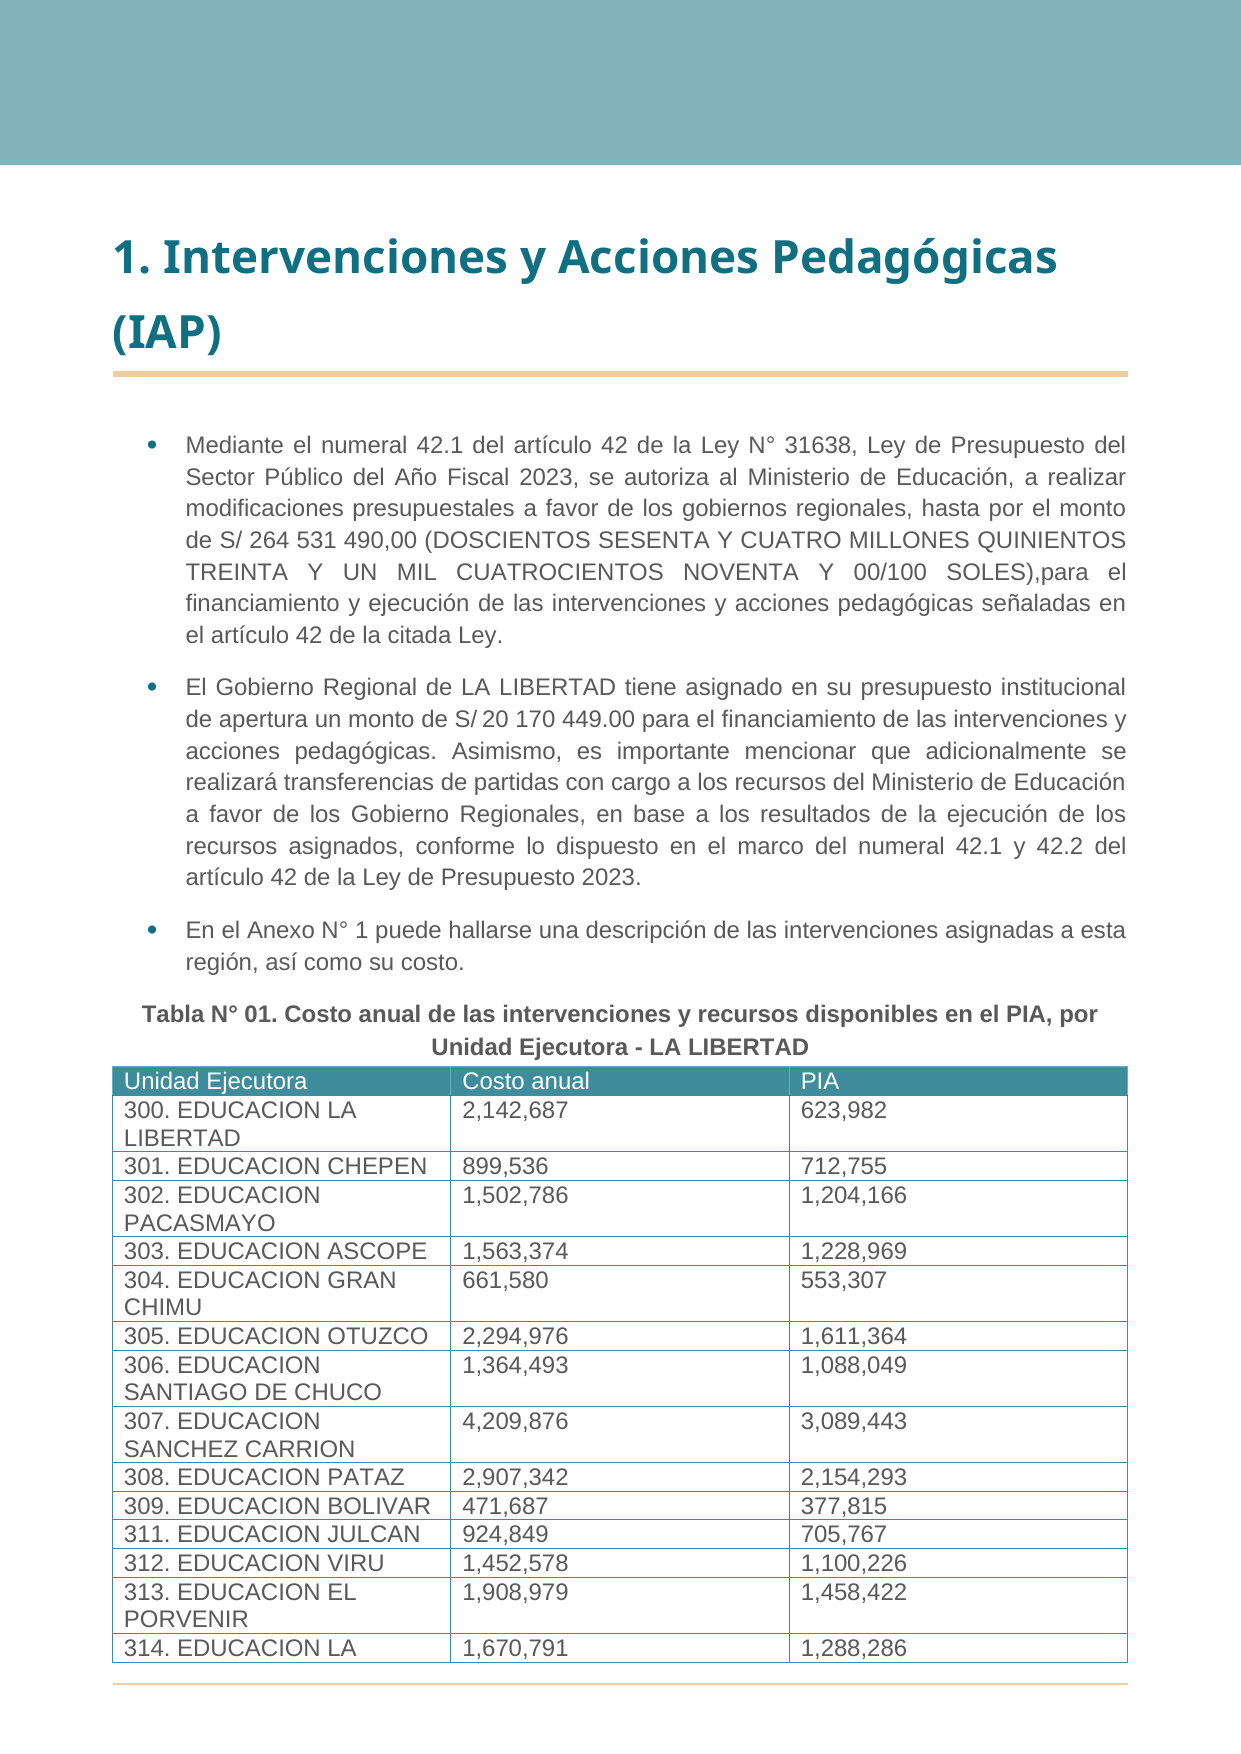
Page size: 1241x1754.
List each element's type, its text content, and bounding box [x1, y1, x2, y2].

list Mediante el numeral 42.1 del artículo 42 de la Ley N° 31638, Ley de Presupuesto del Sector Público del Año Fiscal 2023, se autoriza al Ministerio de Educación, a realizar modificaciones presupuestales a favor de los gobiernos regionales, hasta por el monto de S/ 264 531 490,00 (DOSCIENTOS SESENTA Y CUATRO MILLONES QUINIENTOS TREINTA Y UN MIL CUATROCIENTOS NOVENTA Y 00/100 SOLES),para el financiamiento y ejecución de las intervenciones y acciones pedagógicas señaladas en el artículo 42 de la citada Ley. [148, 431, 1128, 648]
table_cell 306. EDUCACION SANTIAGO DE CHUCO [113, 1351, 450, 1406]
table_cell 471,687 [451, 1492, 789, 1519]
table_cell 1,204,166 [790, 1181, 1127, 1236]
table_cell 553,307 [790, 1266, 1127, 1321]
table_cell 303. EDUCACION ASCOPE [113, 1237, 450, 1265]
list En el Anexo N° 1 puede hallarse una descripción de las intervenciones asignadas a esta región, así como su costo. [148, 916, 1128, 975]
table_cell 2,142,687 [451, 1096, 789, 1151]
table_cell 314. EDUCACION LA ESPERANZA [113, 1634, 450, 1662]
table_cell 661,580 [451, 1266, 789, 1321]
table_header Unidad Ejecutora [113, 1067, 450, 1095]
table_cell 300. EDUCACION LA LIBERTAD [113, 1096, 450, 1151]
table_cell 302. EDUCACION PACASMAYO [113, 1181, 450, 1236]
table_cell 1,611,364 [790, 1322, 1127, 1349]
list El Gobierno Regional de LA LIBERTAD tiene asignado en su presupuesto institucional de apertura un monto de S/ 20 170 449.00 para el financiamiento de las intervenciones y acciones pedagógicas. Asimismo, es importante mencionar que adicionalmente se realizará transferencias de partidas con cargo a los recursos del Ministerio de Educación a favor de los Gobierno Regionales, en base a los resultados de la ejecución de los recursos asignados, conforme lo dispuesto en el marco del numeral 42.1 y 42.2 del artículo 42 de la Ley de Presupuesto 2023. [148, 673, 1128, 891]
table_cell 924,849 [451, 1520, 789, 1548]
table_cell 1,364,493 [451, 1351, 789, 1406]
table_cell 304. EDUCACION GRAN CHIMU [113, 1266, 450, 1321]
table_header PIA [790, 1067, 1127, 1095]
table_cell 311. EDUCACION JULCAN [113, 1520, 450, 1548]
table_cell 1,908,979 [451, 1578, 789, 1633]
table_cell 2,907,342 [451, 1463, 789, 1491]
table_cell 1,088,049 [790, 1351, 1127, 1406]
table_cell 1,563,374 [451, 1237, 789, 1265]
table_cell 1,458,422 [790, 1578, 1127, 1633]
text Tabla N° 01. Costo anual de las intervenciones y recursos disponibles en el PIA, por Unidad Ejecutora - LA LIBERTAD [112, 1000, 1128, 1061]
table_cell 312. EDUCACION VIRU [113, 1549, 450, 1577]
table_cell 301. EDUCACION CHEPEN [113, 1152, 450, 1180]
table_cell 705,767 [790, 1520, 1127, 1548]
table_cell 2,294,976 [451, 1322, 789, 1349]
table_cell 712,755 [790, 1152, 1127, 1180]
table_cell 899,536 [451, 1152, 789, 1180]
table_cell 1,100,226 [790, 1549, 1127, 1577]
table_cell 1,452,578 [451, 1549, 789, 1577]
table_cell 309. EDUCACION BOLIVAR [113, 1492, 450, 1519]
subtitle 1. Intervenciones y Acciones Pedagógicas (IAP) [112, 225, 1128, 377]
table_cell 2,154,293 [790, 1463, 1127, 1491]
table_cell 313. EDUCACION EL PORVENIR [113, 1578, 450, 1633]
table_cell 1,502,786 [451, 1181, 789, 1236]
table_cell 307. EDUCACION SANCHEZ CARRION [113, 1407, 450, 1462]
table_cell 3,089,443 [790, 1407, 1127, 1462]
table_cell 623,982 [790, 1096, 1127, 1151]
table_cell 1,228,969 [790, 1237, 1127, 1265]
table_header Costo anual [451, 1067, 789, 1095]
table_cell 308. EDUCACION PATAZ [113, 1463, 450, 1491]
table_cell 1,288,286 [790, 1634, 1127, 1662]
table_cell 4,209,876 [451, 1407, 789, 1462]
table_cell 377,815 [790, 1492, 1127, 1519]
table_cell 305. EDUCACION OTUZCO [113, 1322, 450, 1349]
table_cell 1,670,791 [451, 1634, 789, 1662]
